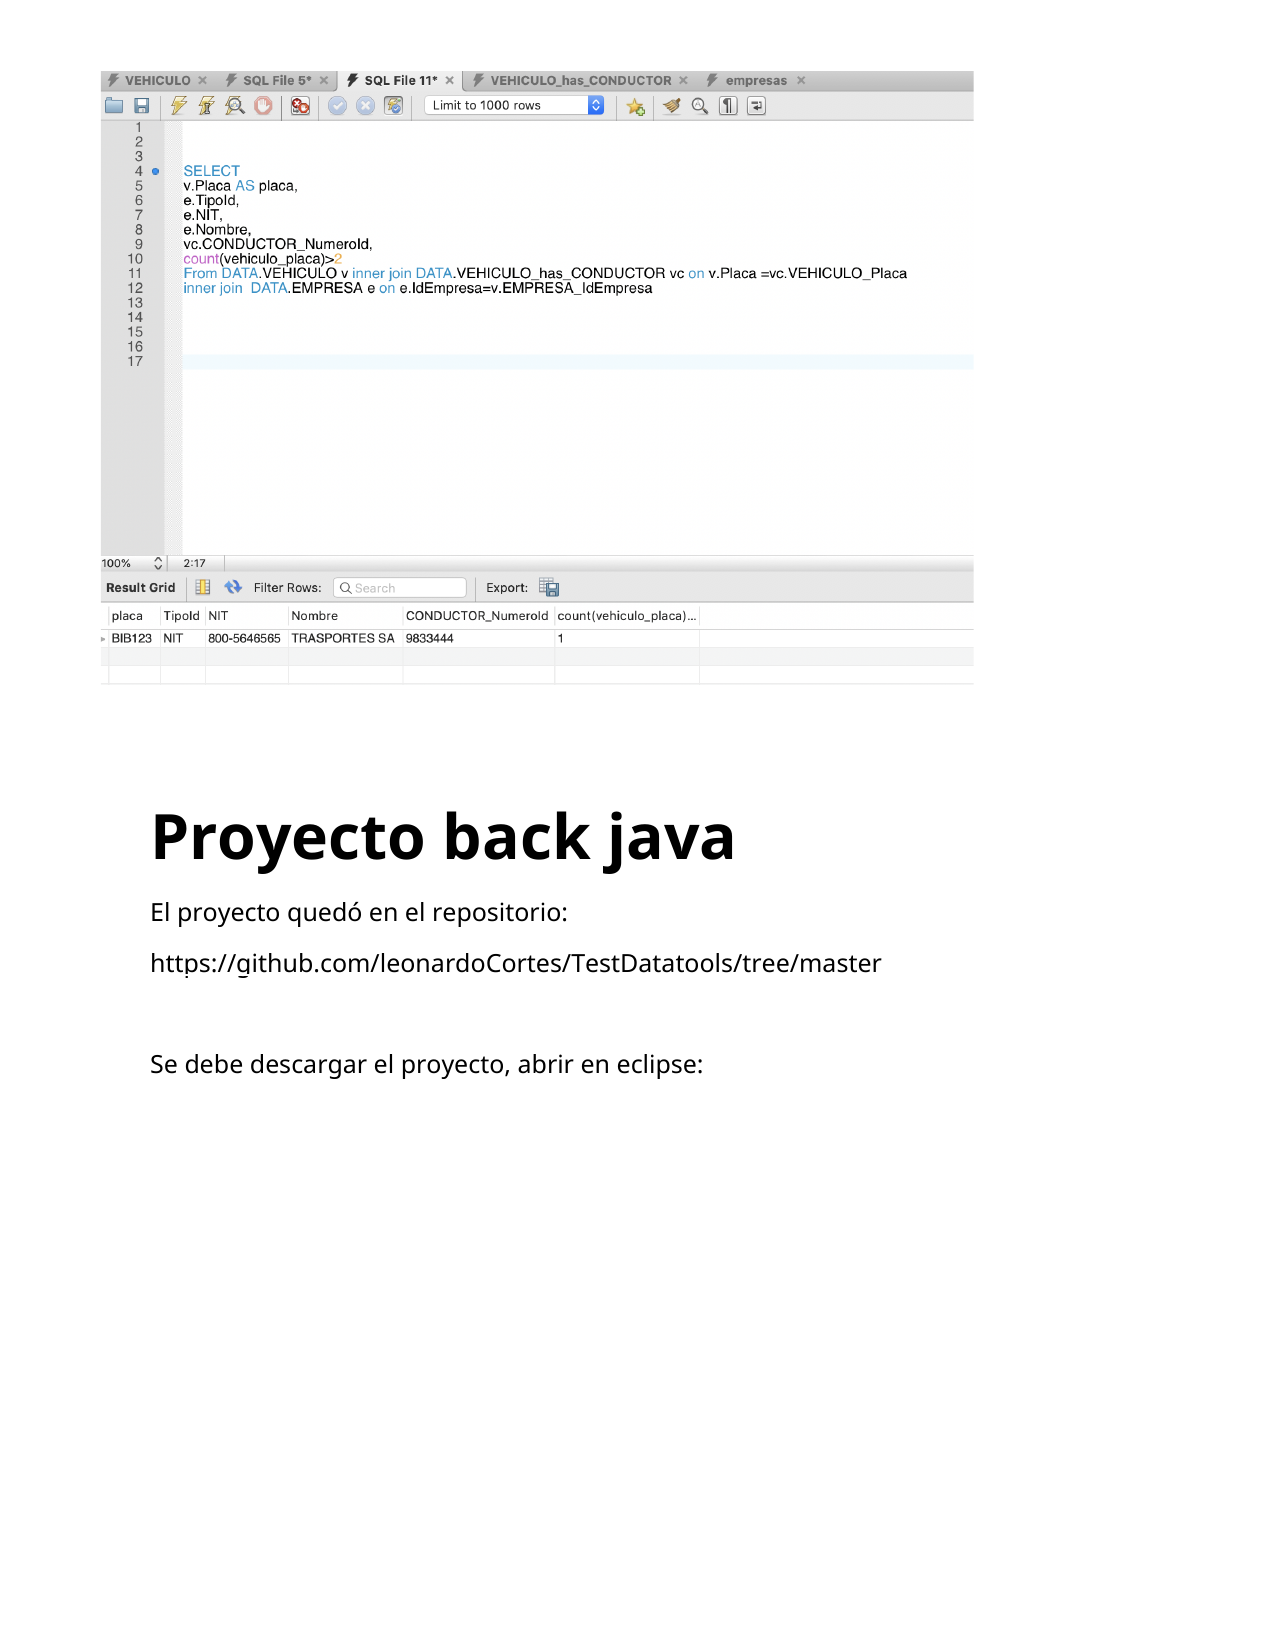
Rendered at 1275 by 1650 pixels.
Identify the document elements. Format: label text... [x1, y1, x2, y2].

text Proyecto back java [150, 793, 1125, 878]
text El proyecto quedó en el repositorio: [150, 894, 1125, 929]
text Se debe descargar el proyecto, abrir en eclipse: [150, 1047, 1125, 1081]
picture [100, 71, 974, 685]
text https://github.com/leonardoCortes/TestDatatools/tree/master [150, 945, 1125, 979]
